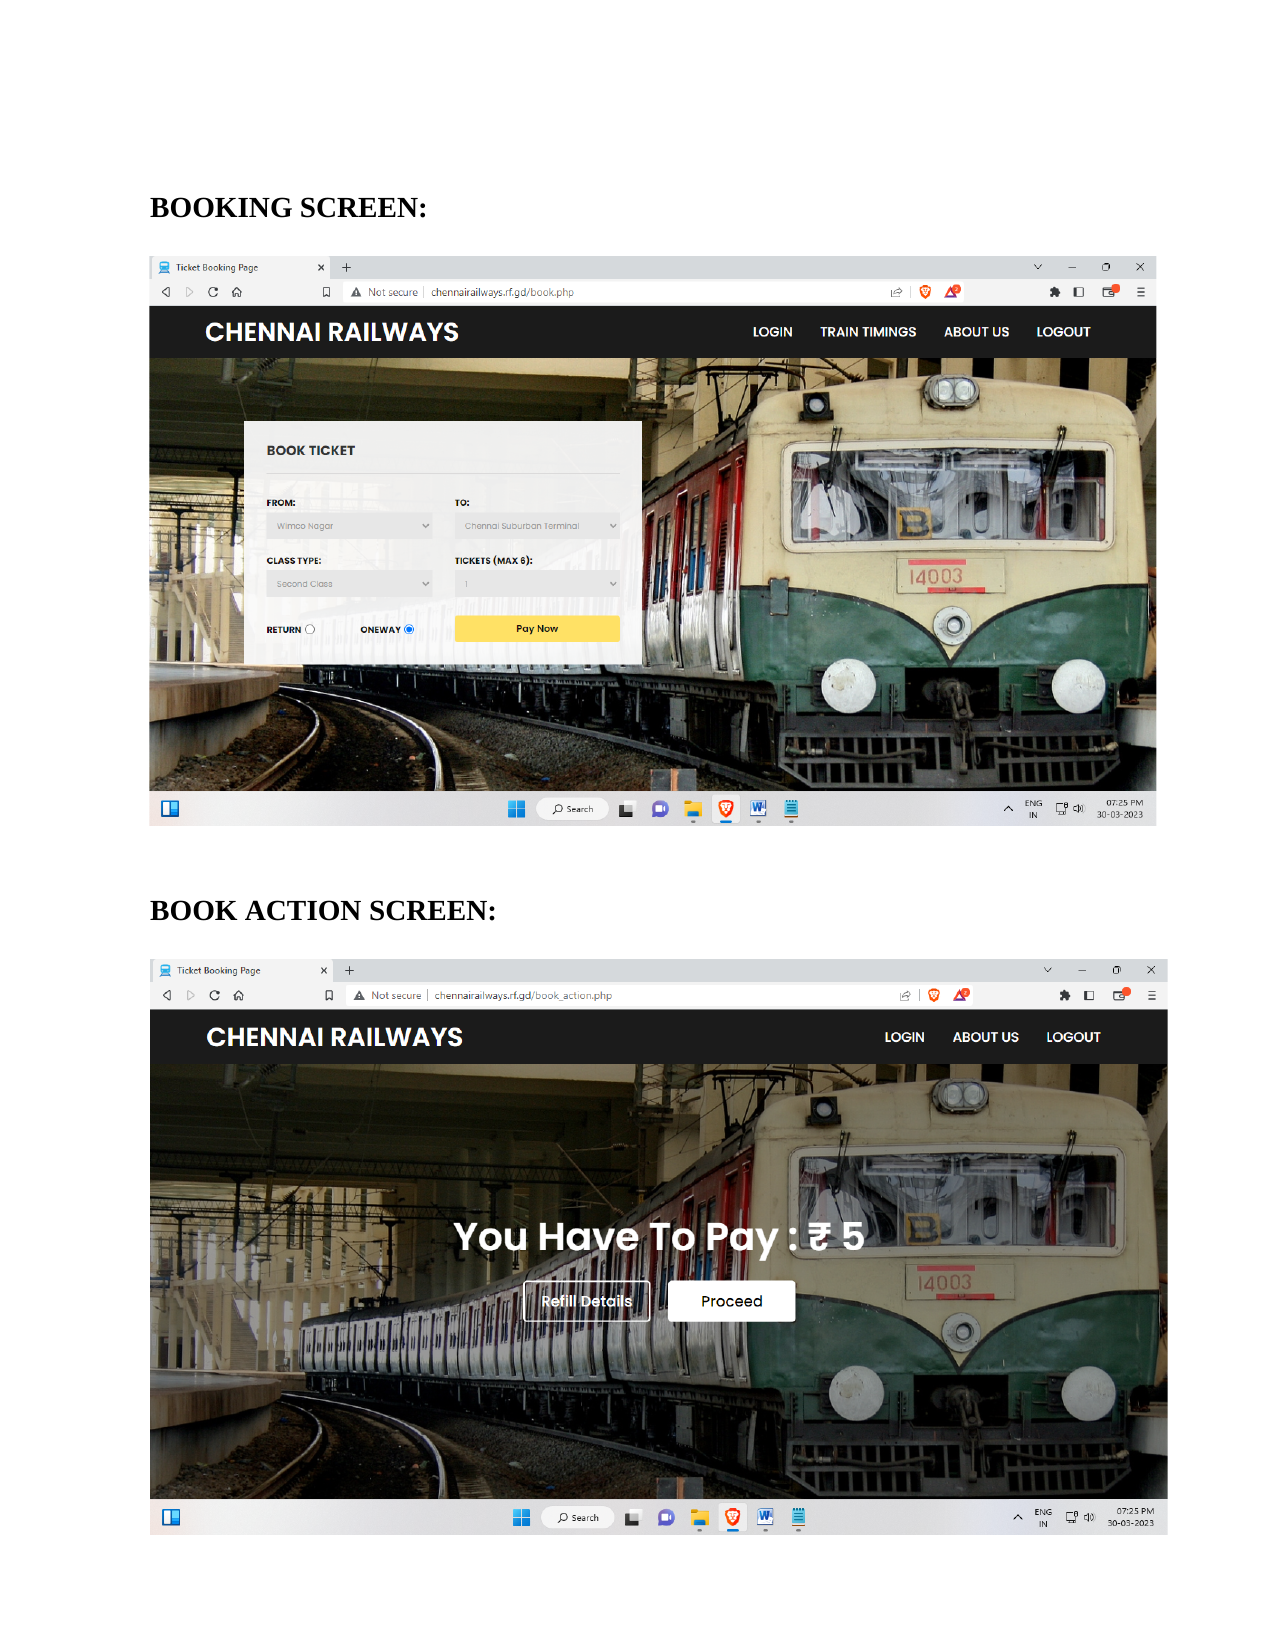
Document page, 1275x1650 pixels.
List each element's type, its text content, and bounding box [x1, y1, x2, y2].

subtitle BOOK ACTION SCREEN: [150, 893, 1217, 926]
picture [149, 256, 1157, 826]
subtitle BOOKING SCREEN: [150, 190, 1217, 223]
picture [150, 959, 1168, 1535]
